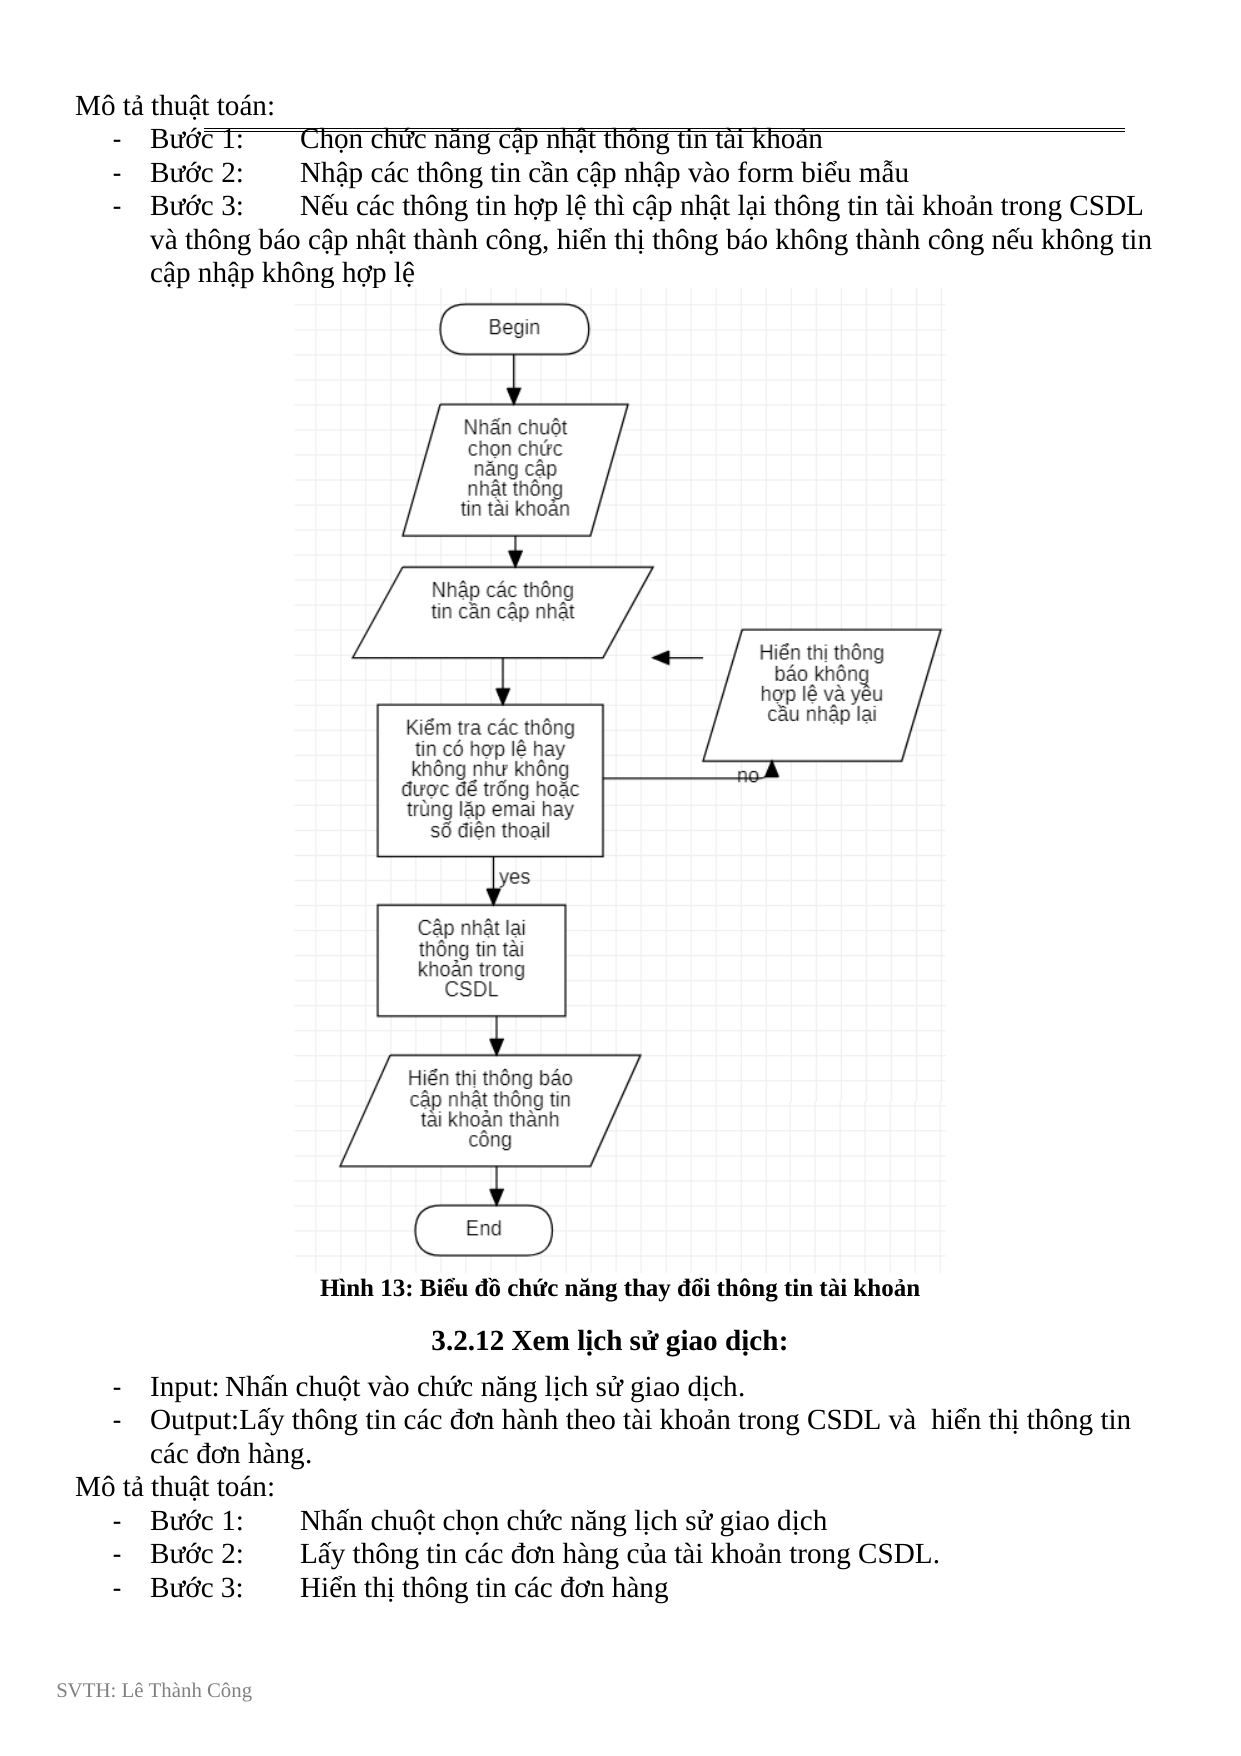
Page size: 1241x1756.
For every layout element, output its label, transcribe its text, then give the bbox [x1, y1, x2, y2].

list Bước 2: Lấy thông tin các đơn hàng của tài khoản trong CSDL. [112, 1536, 1165, 1570]
text Mô tả thuật toán: [75, 88, 1165, 121]
list Output:Lấy thông tin các đơn hành theo tài khoản trong CSDL và hiển thị thông tin các đơn hàng. [112, 1402, 1165, 1469]
list Bước 1: Nhấn chuột chọn chức năng lịch sử giao dịch [112, 1503, 1165, 1536]
list Bước 2: Nhập các thông tin cần cập nhập vào form biểu mẫu [112, 155, 1165, 188]
subtitle Xem lịch sử giao dịch: [372, 1323, 1165, 1356]
list Bước 3: Nếu các thông tin hợp lệ thì cập nhật lại thông tin tài khoản trong CSDL và thông báo cập nhật thành công, hiển thị thông báo không thành công nếu không tin cập nhập không hợp lệ [112, 188, 1165, 289]
list Bước 1: Chọn chức năng cập nhật thông tin tài khoản [112, 121, 1165, 155]
picture [294, 288, 946, 1273]
list Input: Nhấn chuột vào chức năng lịch sử giao dịch. [112, 1369, 1165, 1402]
text Hình 13: Biểu đồ chức năng thay đổi thông tin tài khoản [75, 1273, 1165, 1302]
text Mô tả thuật toán: [75, 1469, 1165, 1503]
list Bước 3: Hiển thị thông tin các đơn hàng [112, 1570, 1165, 1603]
